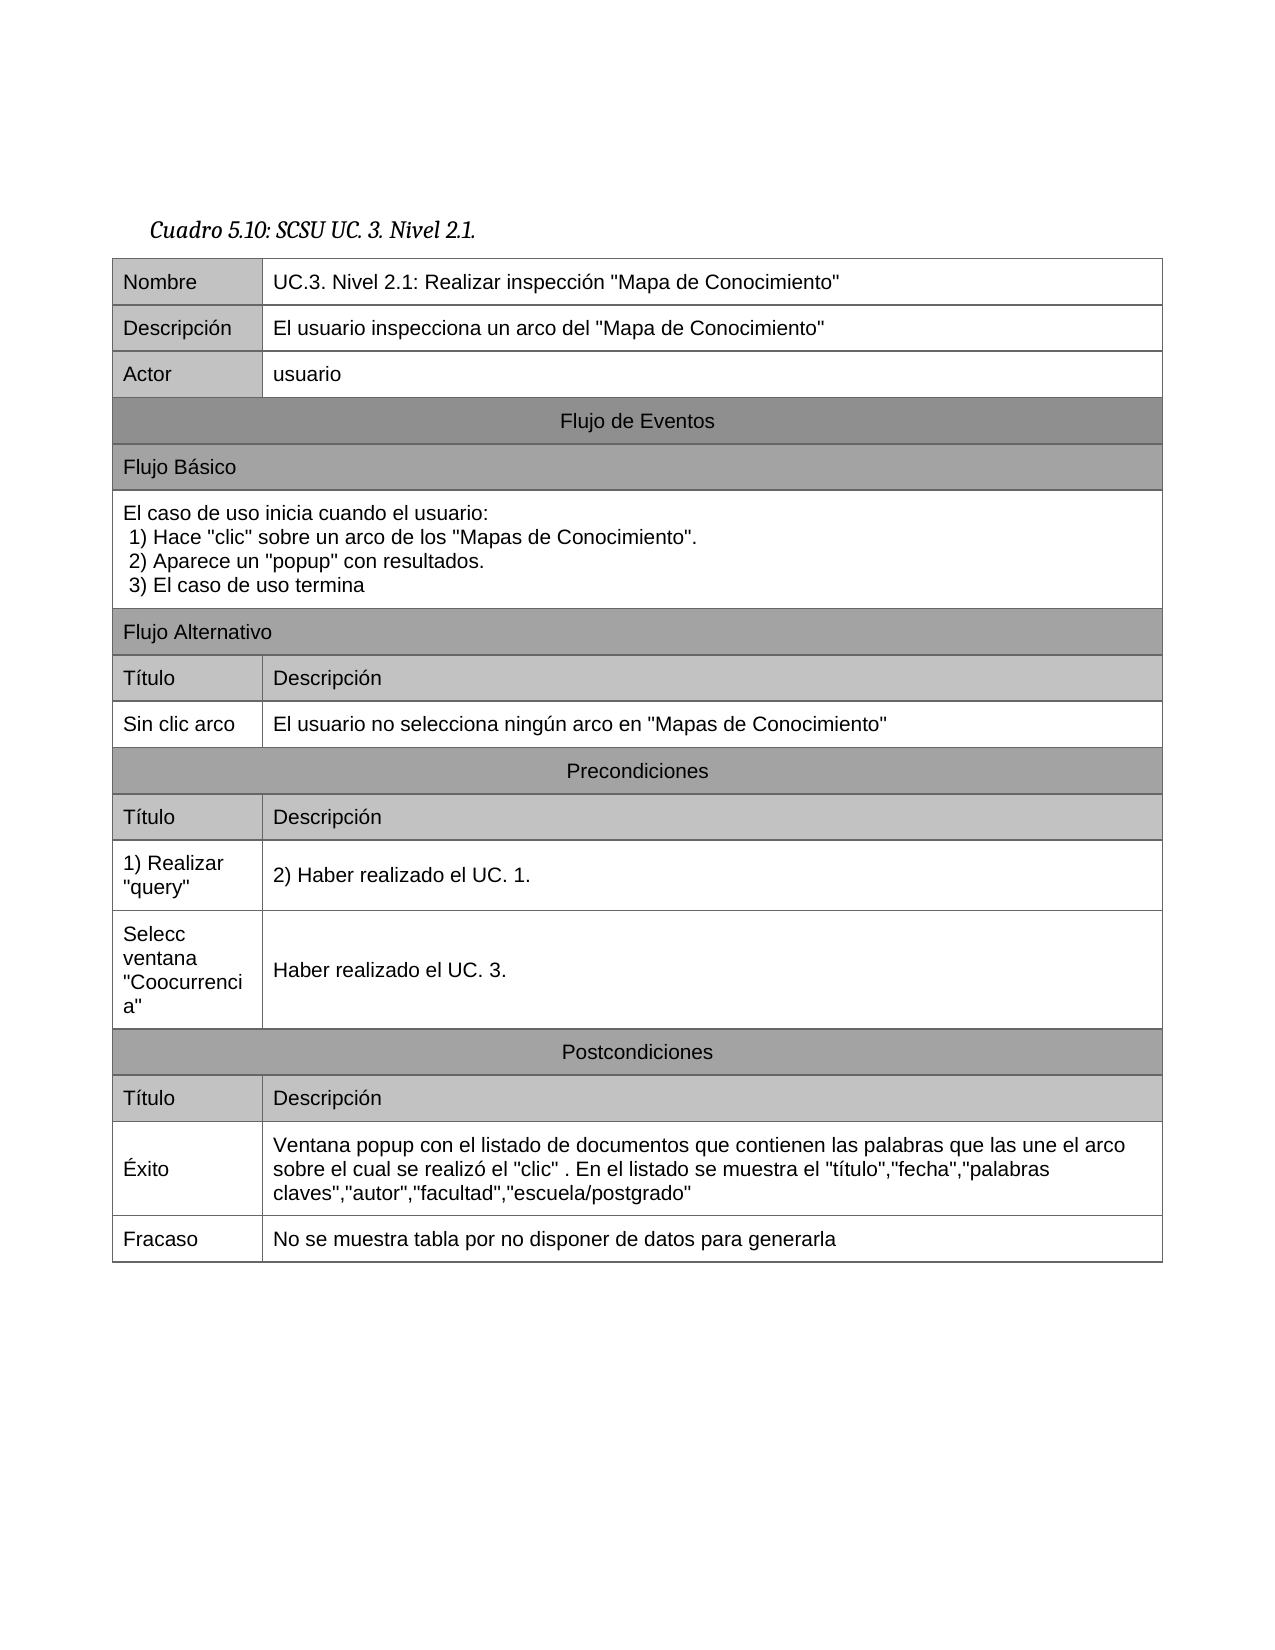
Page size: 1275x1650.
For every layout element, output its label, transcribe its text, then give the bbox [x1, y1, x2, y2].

table_cell El usuario no selecciona ningún arco en "Mapas de Conocimiento" [263, 702, 1162, 747]
table_cell Descripción [263, 795, 1162, 839]
table_cell usuario [263, 352, 1162, 397]
table_cell Precondiciones [113, 748, 1162, 793]
table_cell Descripción [263, 1076, 1162, 1121]
table_cell Actor [113, 352, 262, 397]
table_cell Descripción [113, 306, 262, 350]
table_cell Flujo Alternativo [113, 609, 1162, 654]
table_cell Flujo Básico [113, 445, 1162, 489]
table_cell Flujo de Eventos [113, 398, 1162, 443]
table_cell Ventana popup con el listado de documentos que contienen las palabras que las une el arco sobre el cual se realizó el "clic" . En el listado se muestra el "título","fecha","palabras claves","autor","facultad","escuela/postgrado" [263, 1122, 1162, 1215]
table_cell 1) Realizar "query" [113, 841, 262, 909]
table_cell Éxito [113, 1122, 262, 1215]
table_cell Título [113, 656, 262, 700]
table_header UC.3. Nivel 2.1: Realizar inspección "Mapa de Conocimiento" [263, 259, 1162, 304]
table_cell 2) Haber realizado el UC. 1. [263, 841, 1162, 909]
table_header Nombre [113, 259, 262, 304]
table_cell Selecc ventana "Coocurrencia" [113, 911, 262, 1028]
table_cell El usuario inspecciona un arco del "Mapa de Conocimiento" [263, 306, 1162, 350]
table_cell No se muestra tabla por no disponer de datos para generarla [263, 1216, 1162, 1261]
table_cell Título [113, 1076, 262, 1121]
table_cell Sin clic arco [113, 702, 262, 747]
table_cell Título [113, 795, 262, 839]
table_cell Fracaso [113, 1216, 262, 1261]
table_cell El caso de uso inicia cuando el usuario: 1) Hace "clic" sobre un arco de los "Mapas de Conocimiento". 2) Aparece un "popup" con resultados. 3) El caso de uso termina [113, 491, 1162, 607]
table_cell Postcondiciones [113, 1030, 1162, 1074]
table_cell Descripción [263, 656, 1162, 700]
text Cuadro 5.10: SCSU UC. 3. Nivel 2.1. [150, 216, 1125, 245]
table_cell Haber realizado el UC. 3. [263, 911, 1162, 1028]
